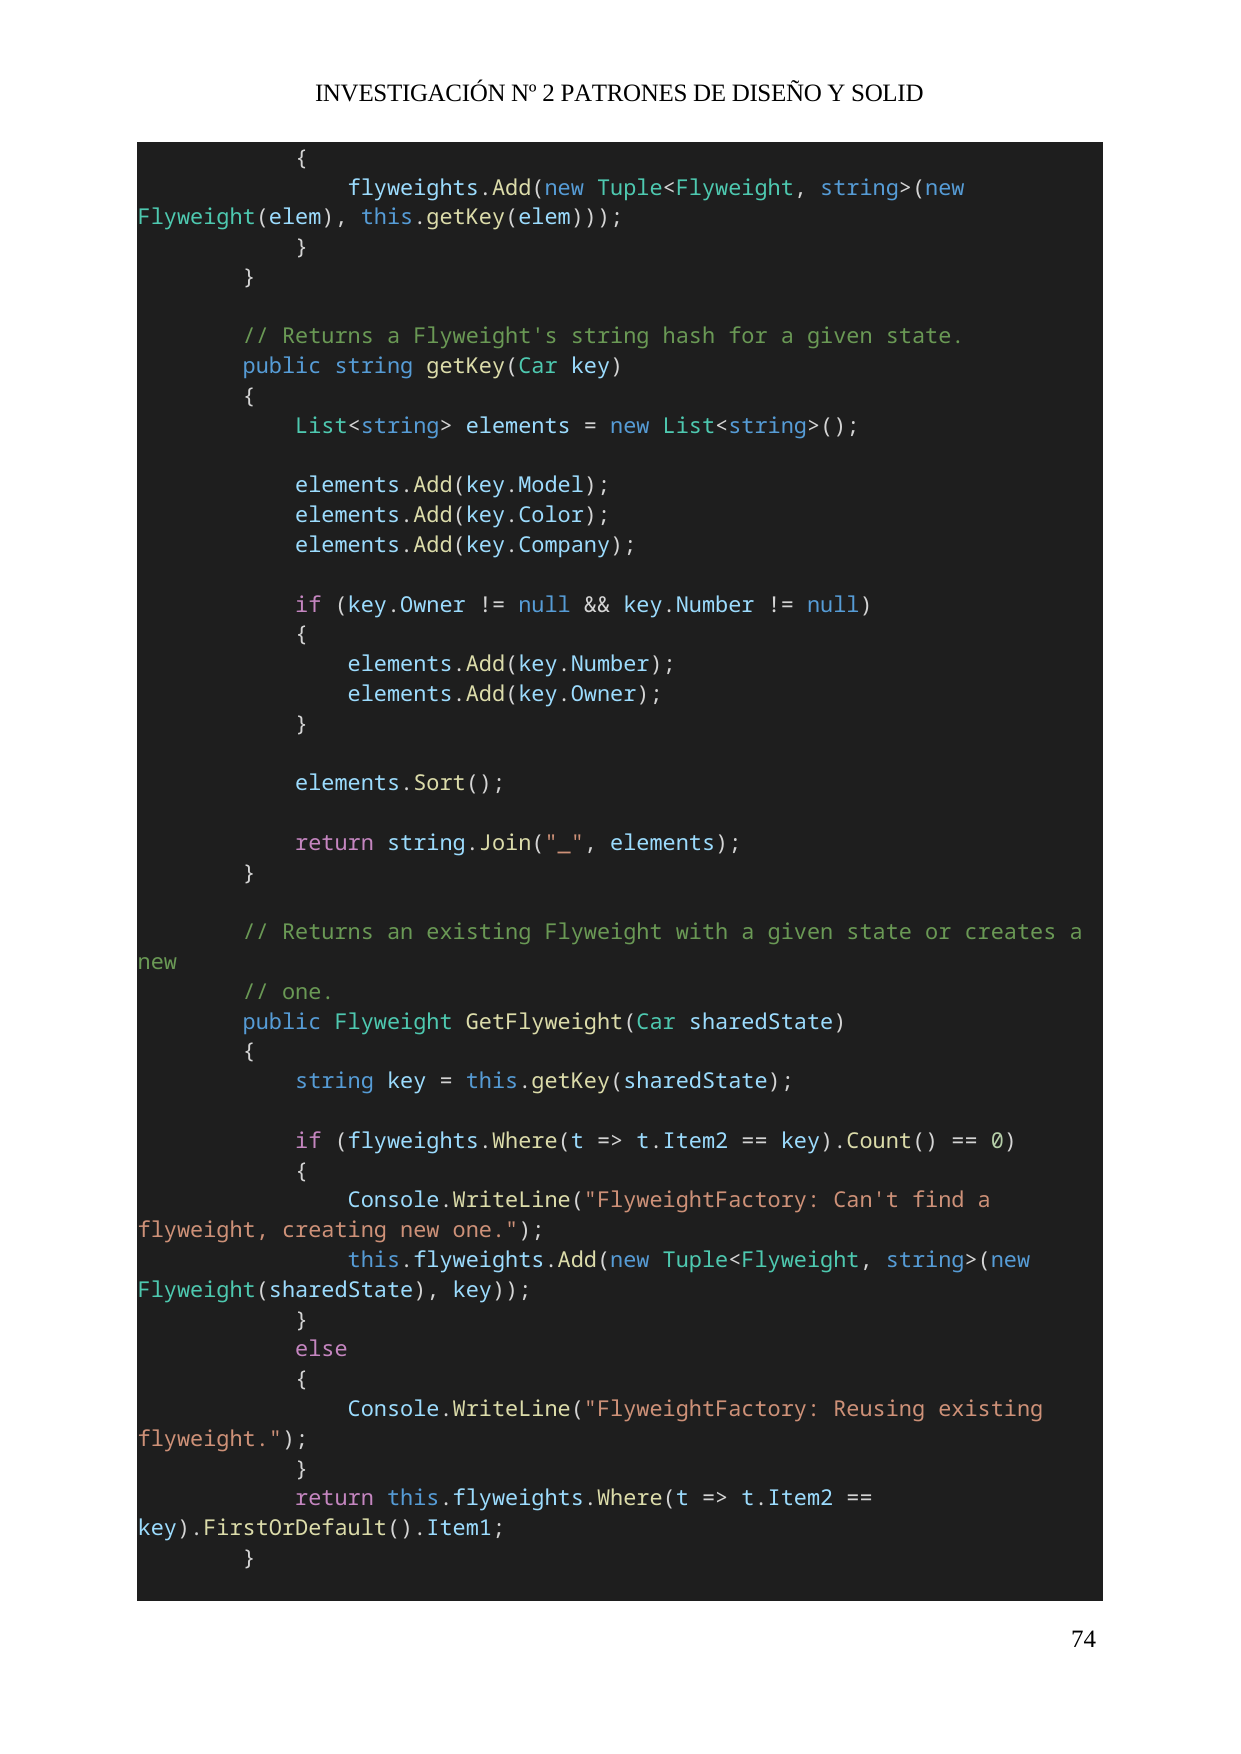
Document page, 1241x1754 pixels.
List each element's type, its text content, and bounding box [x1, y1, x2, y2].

text elements.Add(key.Owner); [137, 678, 1103, 708]
text elements.Add(key.Number); [137, 648, 1103, 678]
text { [137, 142, 1103, 171]
text { [137, 380, 1103, 410]
text flyweights.Add(new Tuple<Flyweight, string>(new Flyweight(elem), this.getKey(elem))); [137, 171, 1103, 231]
text return string.Join("_", elements); [137, 827, 1103, 857]
text // Returns an existing Flyweight with a given state or creates a new [137, 916, 1103, 976]
text elements.Add(key.Color); [137, 499, 1103, 529]
text { [137, 1363, 1103, 1393]
text { [137, 1035, 1103, 1065]
text string key = this.getKey(sharedState); [137, 1065, 1103, 1095]
text } [137, 857, 1103, 886]
text elements.Add(key.Company); [137, 529, 1103, 559]
text return this.flyweights.Where(t => t.Item2 == key).FirstOrDefault().Item1; [137, 1482, 1103, 1542]
text // Returns a Flyweight's string hash for a given state. [137, 320, 1103, 350]
text { [137, 618, 1103, 648]
text } [137, 231, 1103, 261]
text public string getKey(Car key) [137, 350, 1103, 380]
text } [137, 1452, 1103, 1482]
text List<string> elements = new List<string>(); [137, 410, 1103, 439]
text { [137, 1154, 1103, 1184]
text else [137, 1333, 1103, 1363]
text // one. [137, 976, 1103, 1006]
text } [137, 1303, 1103, 1333]
text if (key.Owner != null && key.Number != null) [137, 588, 1103, 618]
text } [137, 261, 1103, 291]
text } [137, 1542, 1103, 1572]
text Console.WriteLine("FlyweightFactory: Reusing existing flyweight."); [137, 1393, 1103, 1452]
text this.flyweights.Add(new Tuple<Flyweight, string>(new Flyweight(sharedState), key)); [137, 1244, 1103, 1303]
text if (flyweights.Where(t => t.Item2 == key).Count() == 0) [137, 1125, 1103, 1154]
text elements.Sort(); [137, 767, 1103, 797]
text Console.WriteLine("FlyweightFactory: Can't find a flyweight, creating new one."); [137, 1184, 1103, 1244]
text elements.Add(key.Model); [137, 469, 1103, 499]
text } [137, 708, 1103, 737]
text public Flyweight GetFlyweight(Car sharedState) [137, 1006, 1103, 1035]
